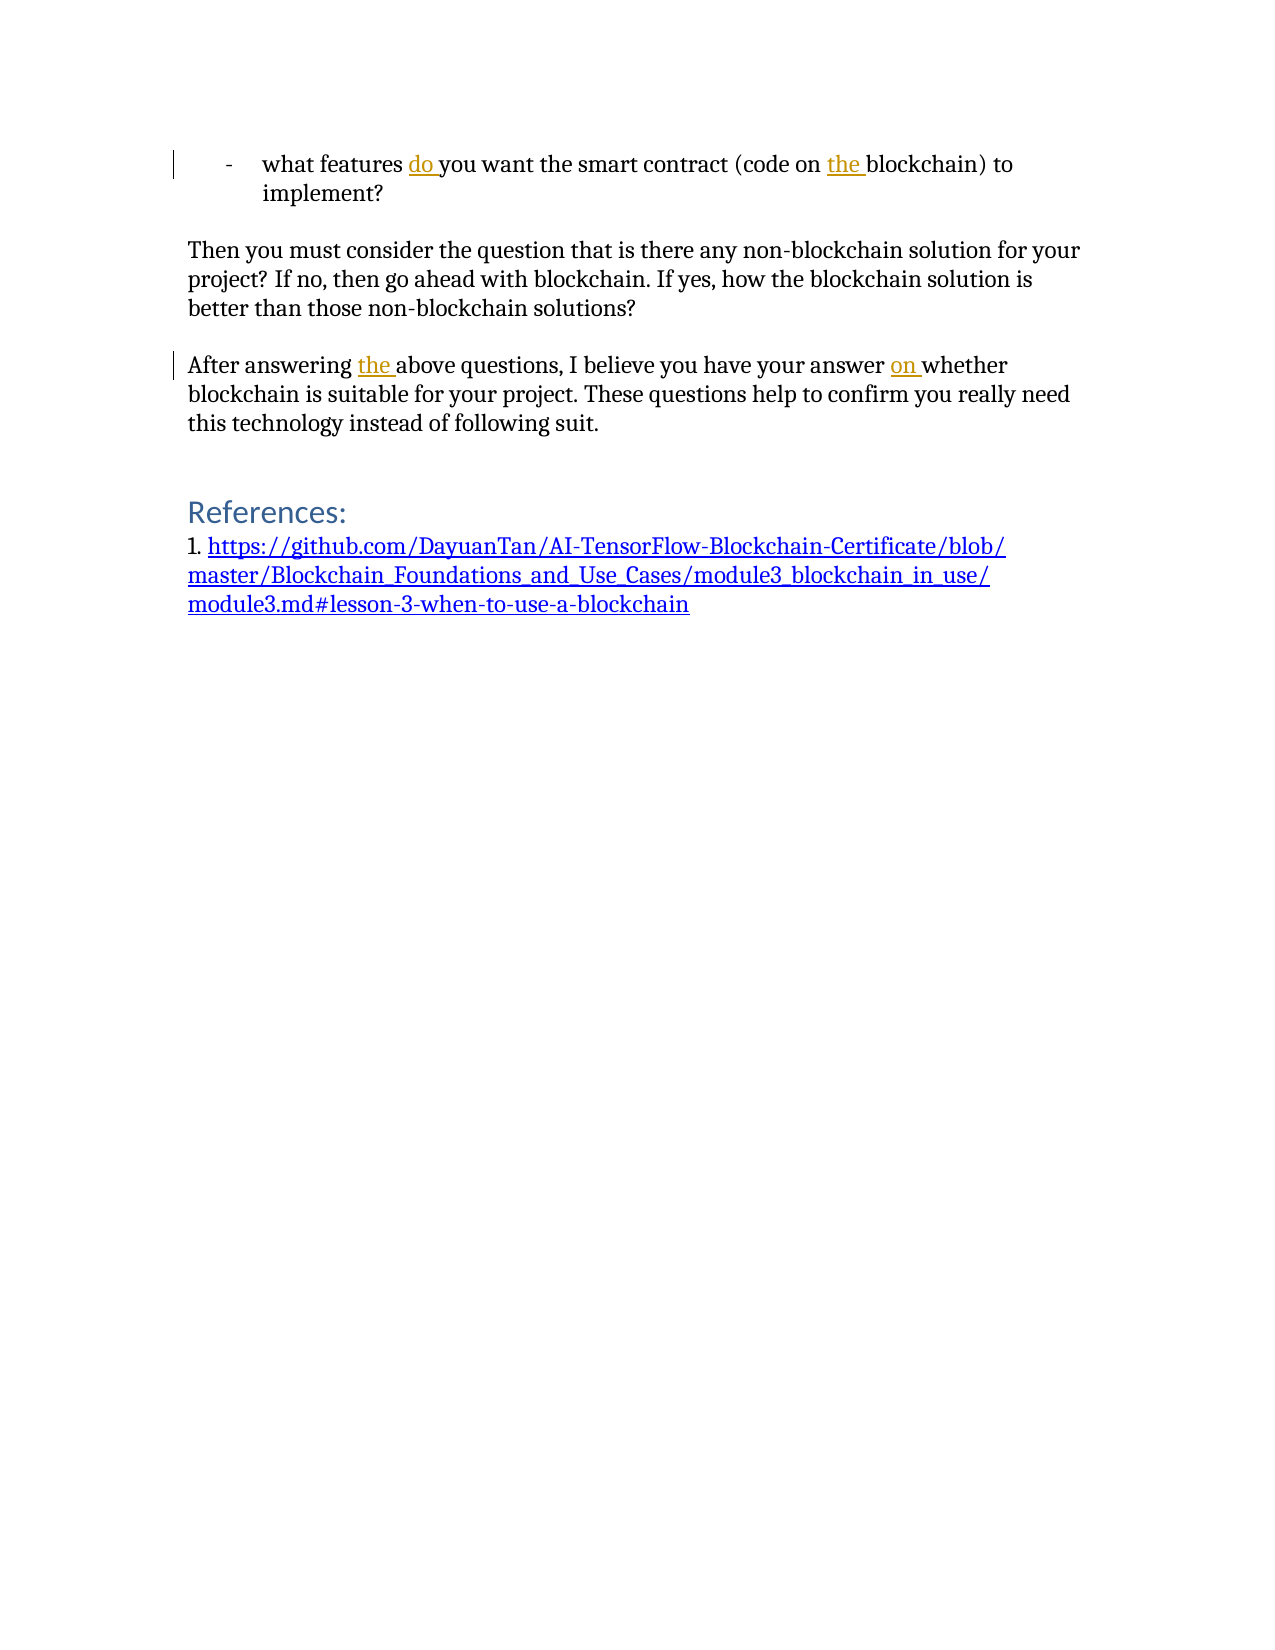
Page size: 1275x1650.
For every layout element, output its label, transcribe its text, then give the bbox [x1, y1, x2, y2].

text After answering above questions, I believe you have your answer whether blockchain is suitable for your project. These questions help to confirm you really need this technology instead of following suit. [187, 351, 1087, 437]
subtitle References: [187, 491, 1087, 532]
text 1. https://github.com/DayuanTan/AI-TensorFlow-Blockchain-Certificate/blob/master/Blockchain_Foundations_and_Use_Cases/module3_blockchain_in_use/module3.md#lesson-3-when-to-use-a-blockchain [187, 532, 1087, 618]
text Then you must consider the question that is there any non-blockchain solution for your project? If no, then go ahead with blockchain. If yes, how the blockchain solution is better than those non-blockchain solutions? [187, 236, 1087, 322]
list what features you want the smart contract (code on blockchain) to implement? [225, 150, 1087, 207]
